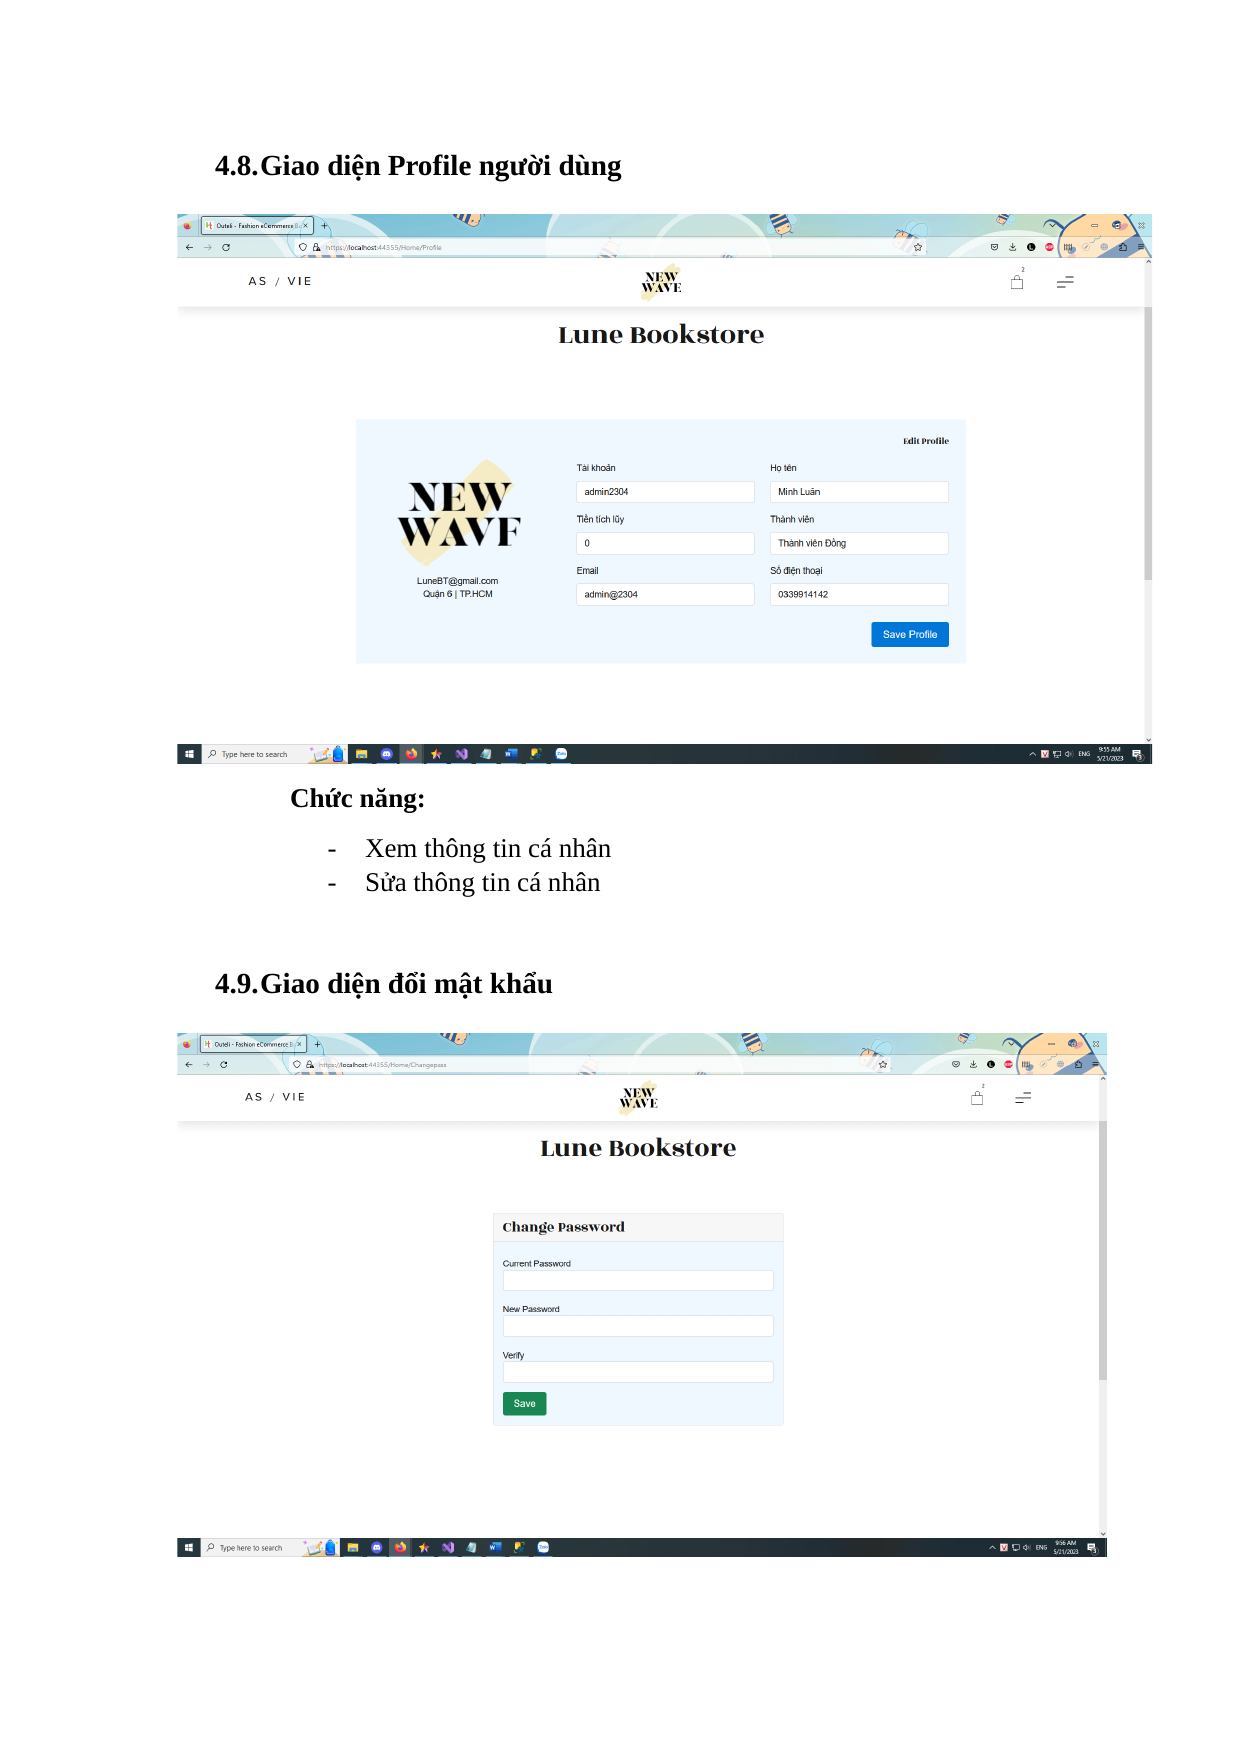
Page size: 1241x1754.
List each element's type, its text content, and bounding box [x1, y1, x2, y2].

text Chức năng: [290, 782, 1122, 813]
picture [177, 214, 1153, 764]
list Giao diện Profile người dùng [215, 148, 1122, 181]
list Sửa thông tin cá nhân [327, 866, 1122, 897]
list Giao diện đổi mật khẩu [215, 966, 1122, 1000]
list Xem thông tin cá nhân [327, 832, 1122, 863]
picture [177, 1033, 1107, 1557]
